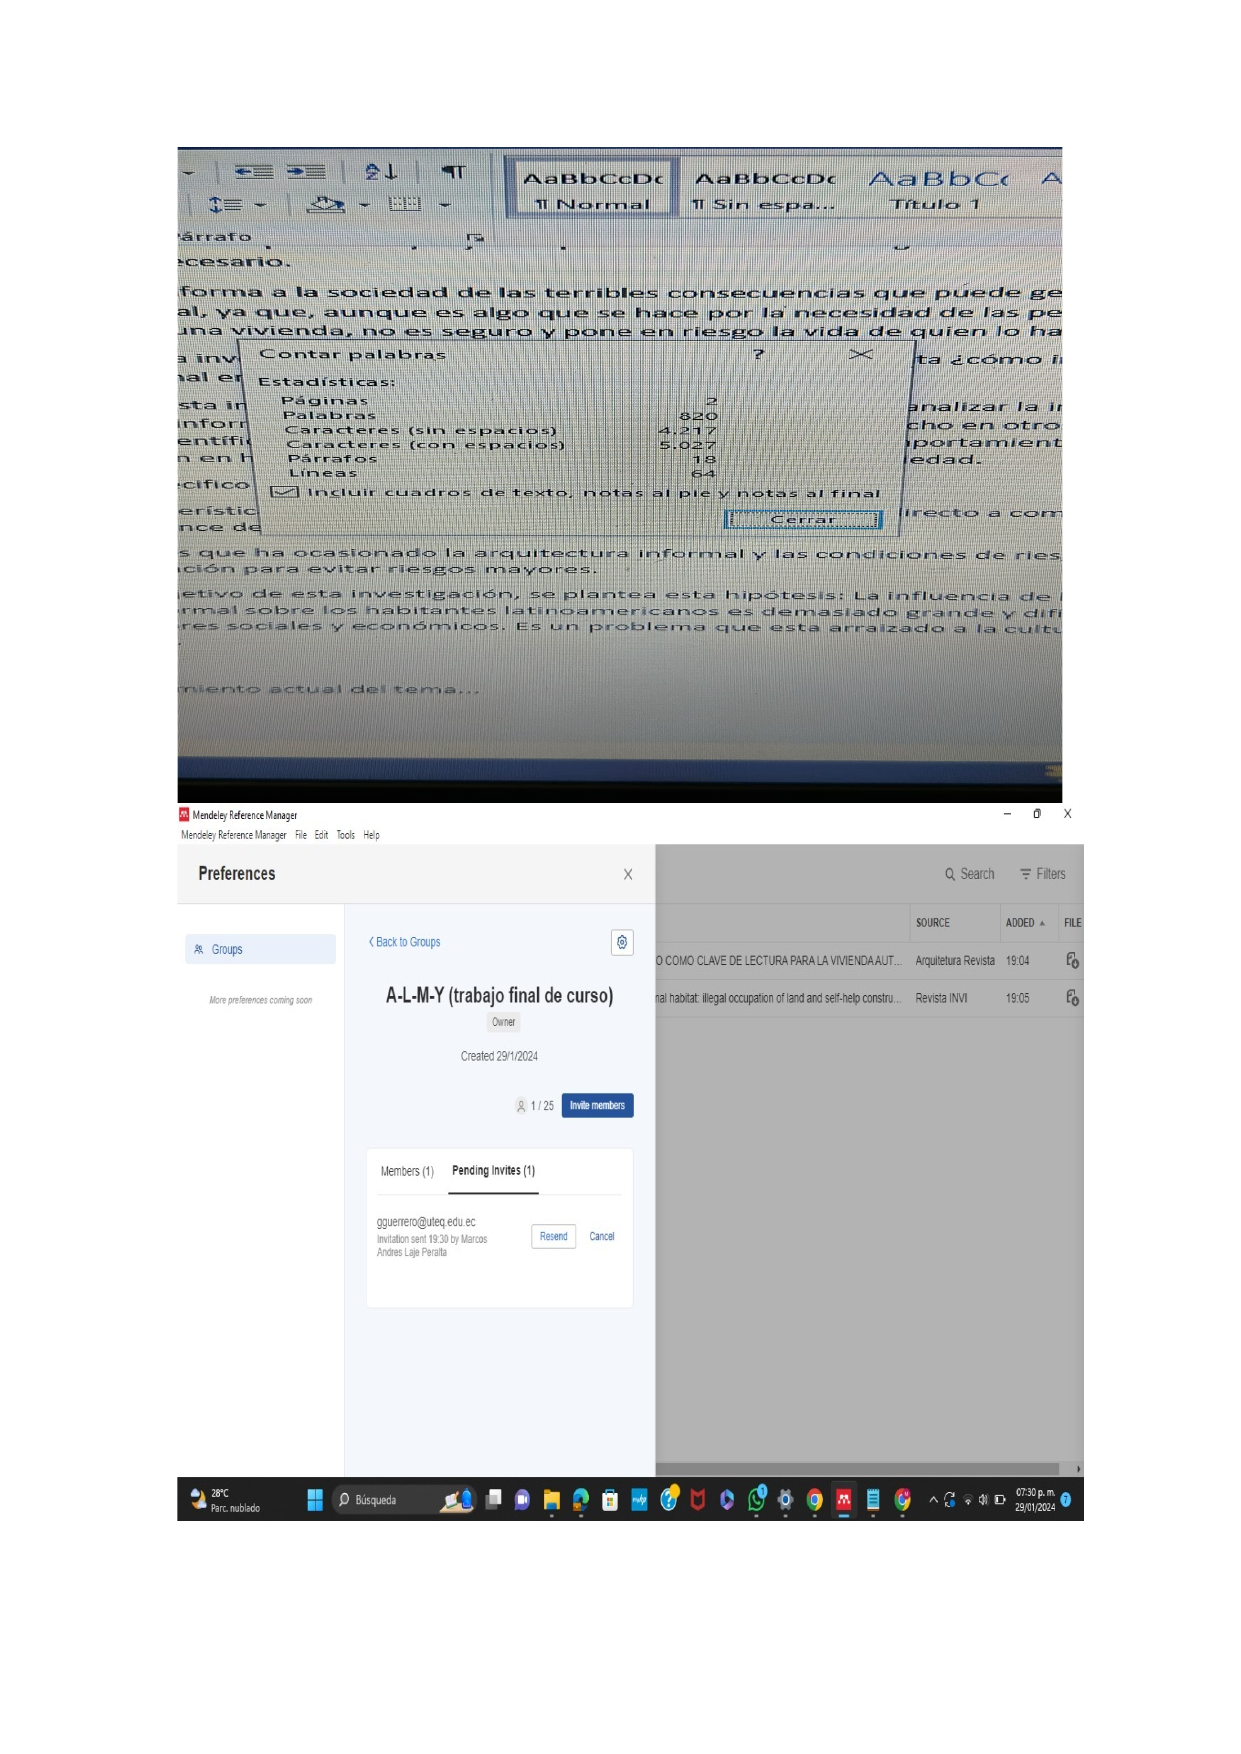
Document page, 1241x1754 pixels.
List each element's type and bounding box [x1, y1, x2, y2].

picture [177, 804, 1084, 1521]
picture [177, 147, 1063, 803]
